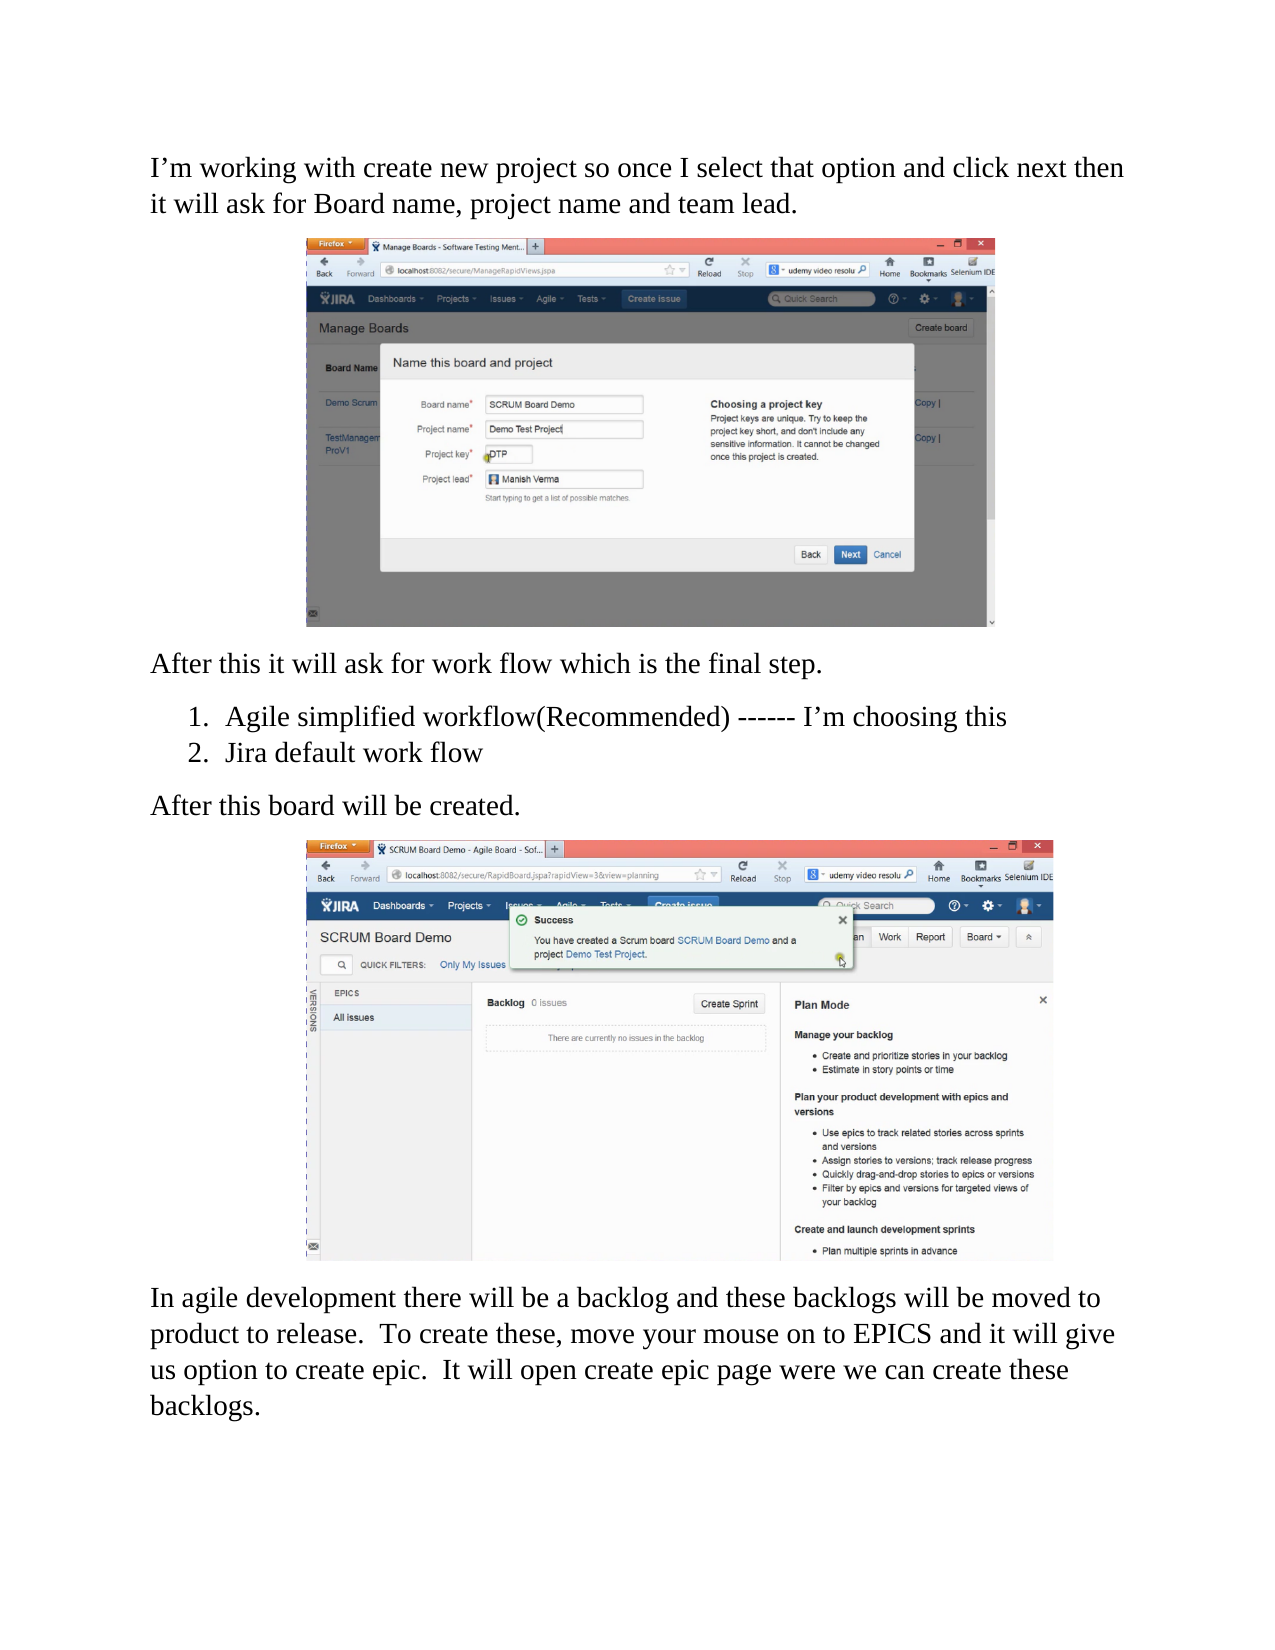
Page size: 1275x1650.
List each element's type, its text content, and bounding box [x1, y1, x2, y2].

text After this board will be created. [150, 788, 1125, 821]
text I’m working with create new project so once I select that option and click next then it will ask for Board name, project name and team lead. [150, 150, 1125, 220]
picture [306, 840, 1054, 1261]
text After this it will ask for work flow which is the final step. [150, 646, 1125, 679]
picture [306, 238, 996, 627]
text In agile development there will be a backlog and these backlogs will be moved to product to release. To create these, move your mouse on to EPICS and it will give us option to create epic. It will open create epic page were we can create these backlogs. [150, 1280, 1125, 1422]
list Agile simplified workflow(Recommended) ------ I’m choosing this [187, 699, 1125, 732]
list Jira default work flow [187, 735, 1125, 768]
